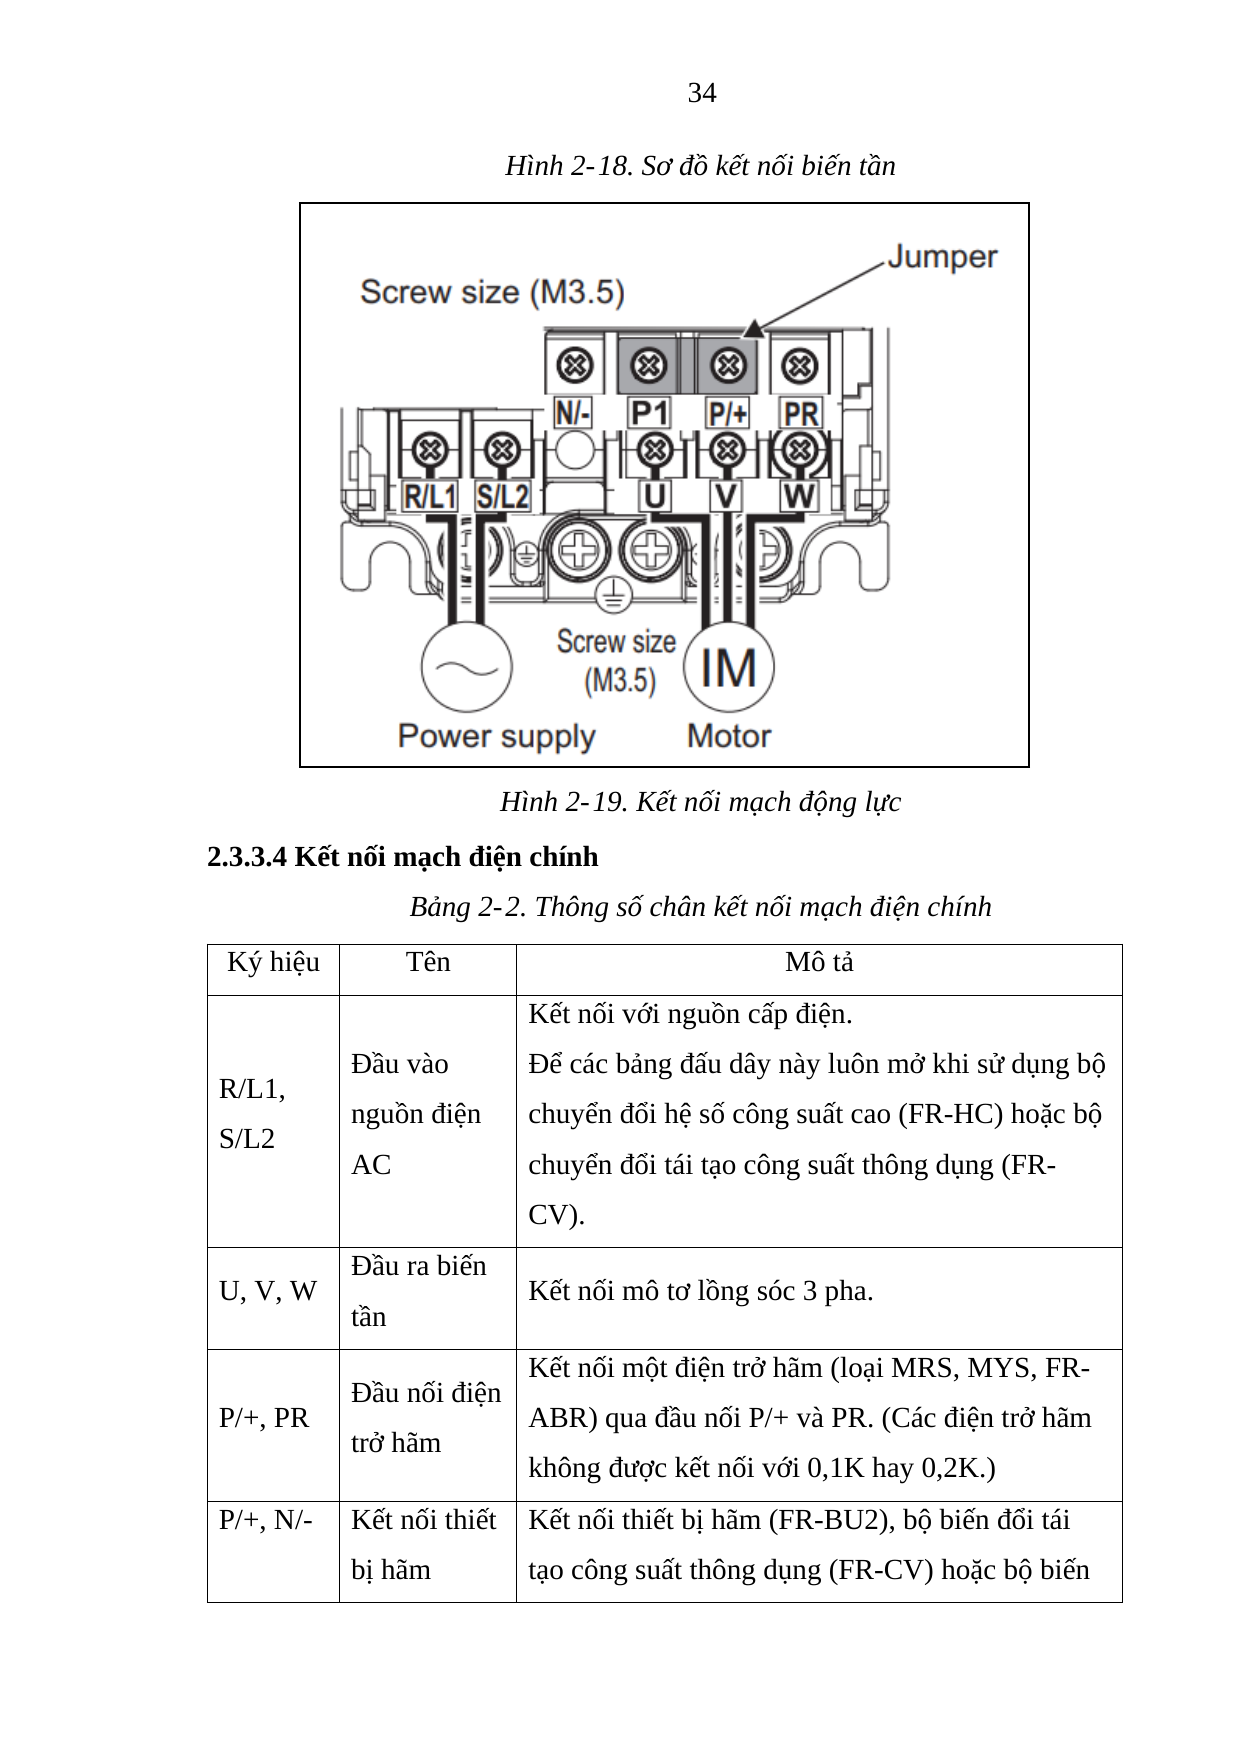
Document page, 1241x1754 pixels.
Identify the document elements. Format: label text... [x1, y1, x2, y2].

table_cell P/+, N/- [208, 1502, 339, 1602]
table_cell Đầu nối điện trở hãm [340, 1350, 516, 1501]
table_header Tên [340, 945, 516, 995]
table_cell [517, 1502, 1122, 1602]
text Bảng 2-2. Thông số chân kết nối mạch điện chính [207, 889, 1122, 923]
table_cell U, V, W [208, 1248, 339, 1349]
table_header Mô tả [517, 945, 1122, 995]
table_cell Kết nối với nguồn cấp điện. Để các bảng đấu dây này luôn mở khi sử dụng bộ chuyển đổi hệ số công suất cao (FR-HC) hoặc bộ chuyển đổi tái tạo công suất thông dụng (FR-CV). [517, 996, 1122, 1247]
table_header Ký hiệu [208, 945, 339, 995]
table_cell Kết nối một điện trở hãm (loại MRS, MYS, FR-ABR) qua đầu nối P/+ và PR. (Các điện trở hãm không được kết nối với 0,1K hay 0,2K.) [517, 1350, 1122, 1501]
table_cell R/L1, S/L2 [208, 996, 339, 1247]
subtitle Kết nối mạch điện chính [207, 839, 1122, 872]
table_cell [340, 1502, 516, 1602]
table_cell Đầu vào nguồn điện AC [340, 996, 516, 1247]
table_cell Kết nối mô tơ lồng sóc 3 pha. [517, 1248, 1122, 1349]
table_cell Đầu ra biến tần [340, 1248, 516, 1349]
picture [301, 204, 1028, 766]
table_cell P/+, PR [208, 1350, 339, 1501]
